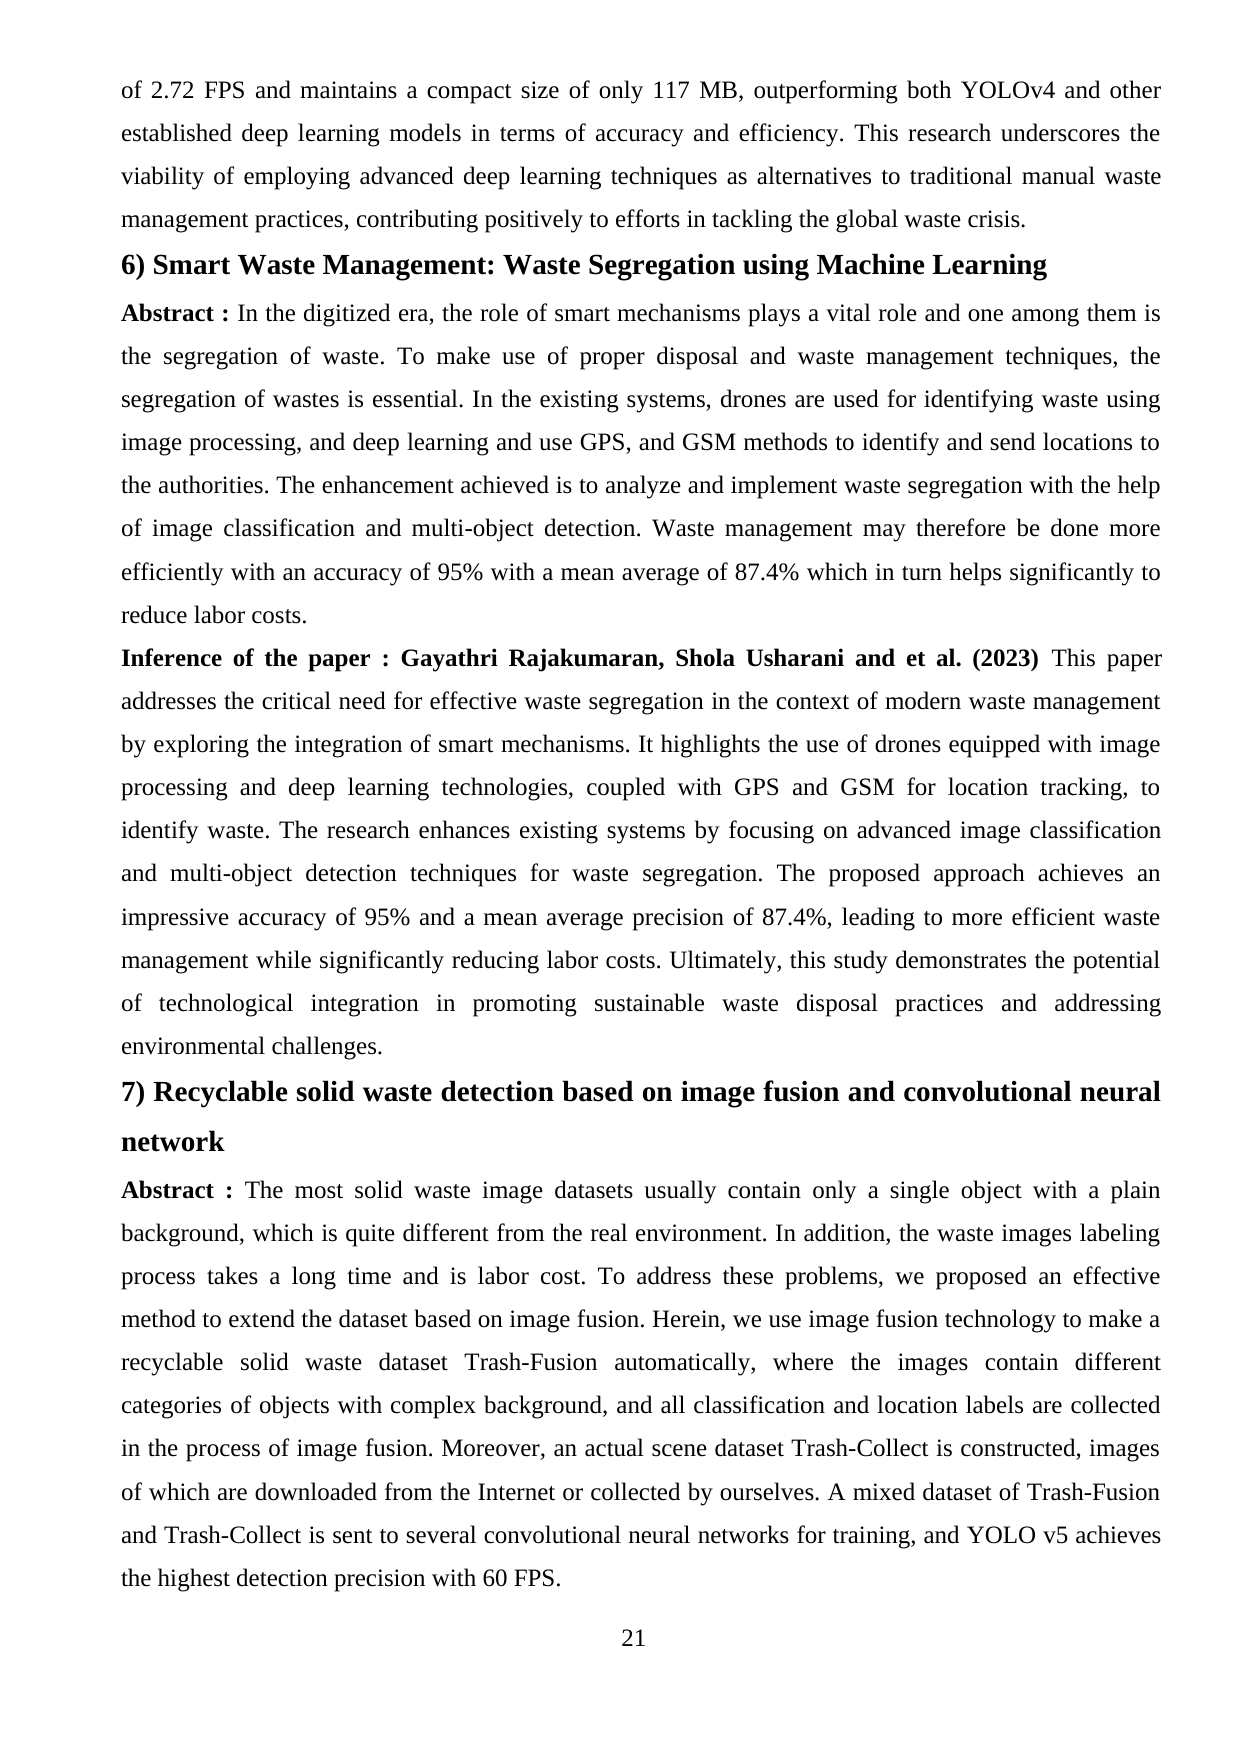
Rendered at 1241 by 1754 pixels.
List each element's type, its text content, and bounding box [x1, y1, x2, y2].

text 7) Recyclable solid waste detection based on image fusion and convolutional neural network [121, 1074, 1162, 1158]
text 6) Smart Waste Management: Waste Segregation using Machine Learning [121, 247, 1162, 281]
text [121, 75, 1162, 233]
text Abstract : The most solid waste image datasets usually contain only a single object with a plain background, which is quite different from the real environment. In addition, the waste images labeling process takes a long time and is labor cost. To address these problems, we proposed an effective method to extend the dataset based on image fusion. Herein, we use image fusion technology to make a recyclable solid waste dataset Trash-Fusion automatically, where the images contain different categories of objects with complex background, and all classification and location labels are collected in the process of image fusion. Moreover, an actual scene dataset Trash-Collect is constructed, images of which are downloaded from the Internet or collected by ourselves. A mixed dataset of Trash-Fusion and Trash-Collect is sent to several convolutional neural networks for training, and YOLO v5 achieves the highest detection precision with 60 FPS. [121, 1175, 1162, 1592]
text Abstract : In the digitized era, the role of smart mechanisms plays a vital role and one among them is the segregation of waste. To make use of proper disposal and waste management techniques, the segregation of wastes is essential. In the existing systems, drones are used for identifying waste using image processing, and deep learning and use GPS, and GSM methods to identify and send locations to the authorities. The enhancement achieved is to analyze and implement waste segregation with the help of image classification and multi-object detection. Waste management may therefore be done more efficiently with an accuracy of 95% with a mean average of 87.4% which in turn helps significantly to reduce labor costs. [121, 298, 1162, 628]
text Inference of the paper : Gayathri Rajakumaran, Shola Usharani and et al. (2023) This paper addresses the critical need for effective waste segregation in the context of modern waste management by exploring the integration of smart mechanisms. It highlights the use of drones equipped with image processing and deep learning technologies, coupled with GPS and GSM for location tracking, to identify waste. The research enhances existing systems by focusing on advanced image classification and multi-object detection techniques for waste segregation. The proposed approach achieves an impressive accuracy of 95% and a mean average precision of 87.4%, leading to more efficient waste management while significantly reducing labor costs. Ultimately, this study demonstrates the potential of technological integration in promoting sustainable waste disposal practices and addressing environmental challenges. [121, 643, 1162, 1060]
